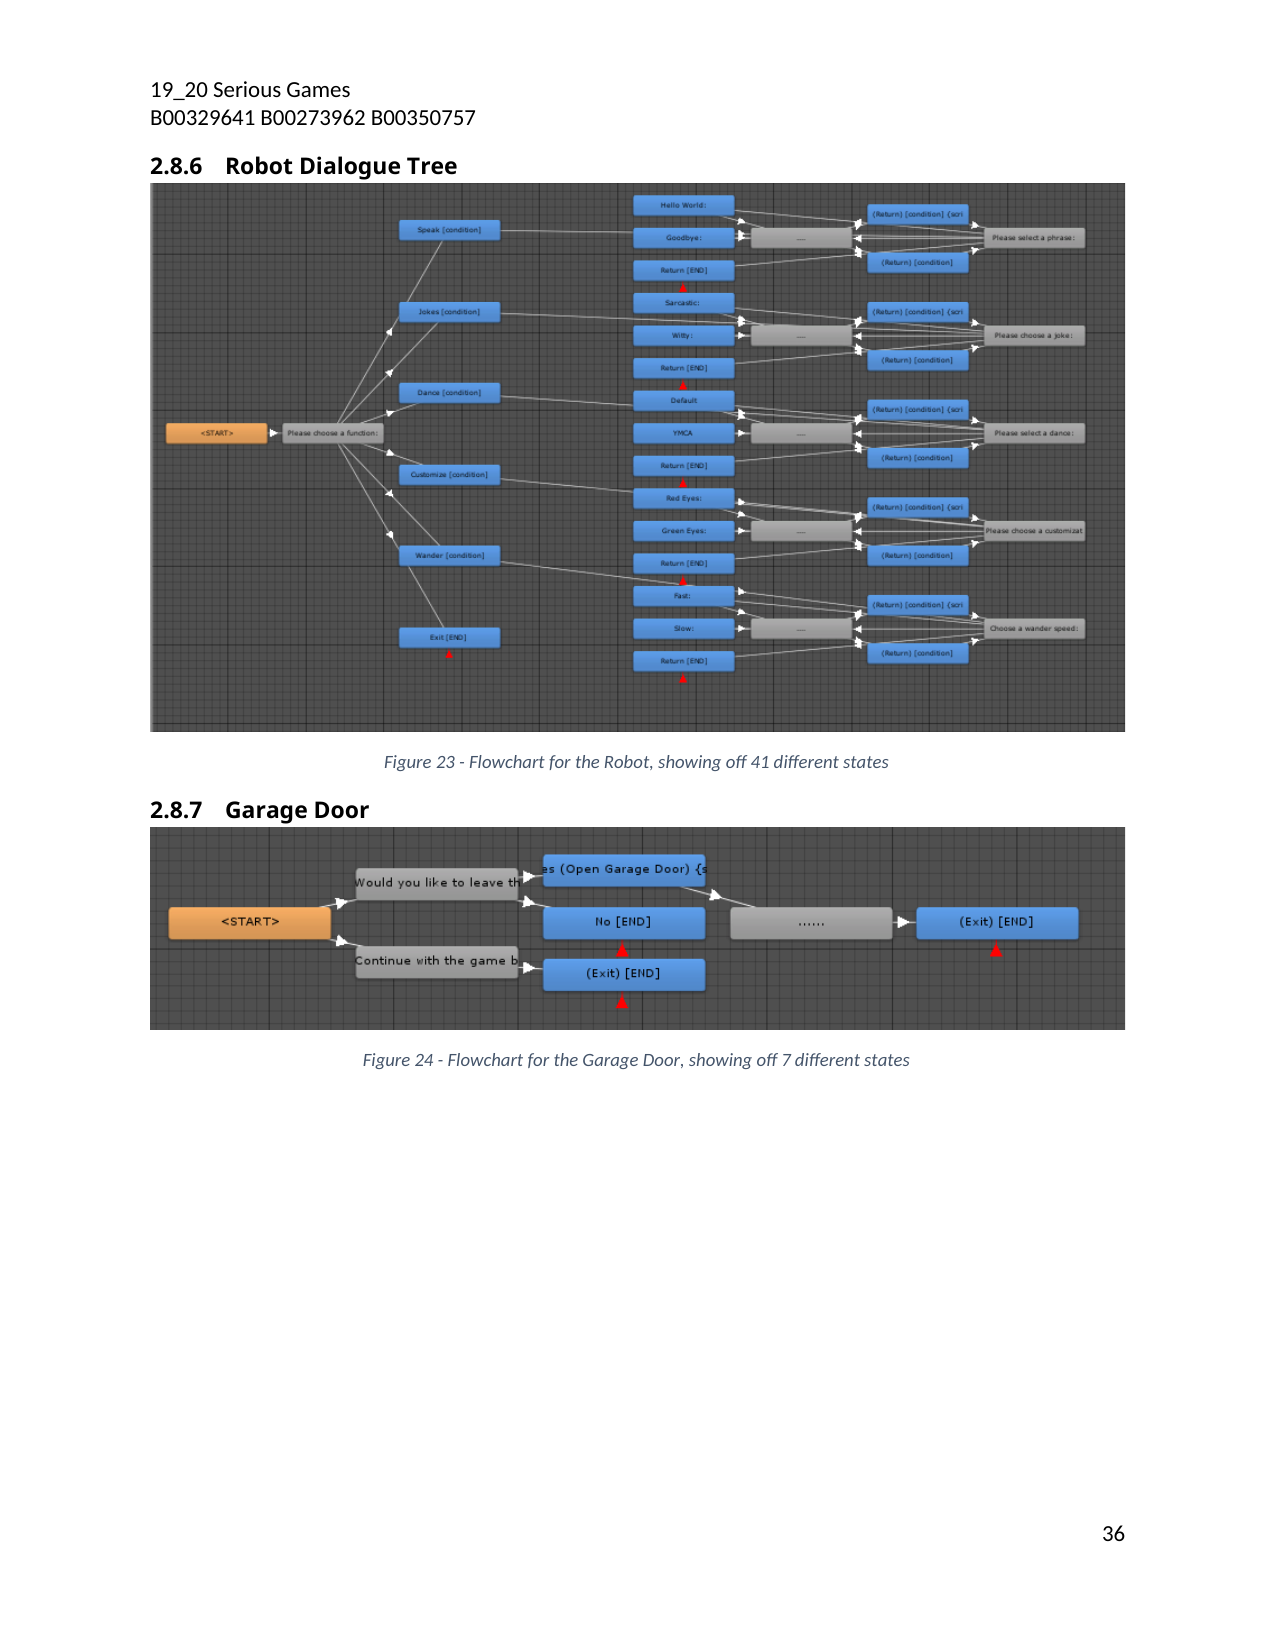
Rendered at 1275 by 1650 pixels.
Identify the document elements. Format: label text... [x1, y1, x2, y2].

subtitle Robot Dialogue Tree [150, 150, 1125, 181]
picture [150, 183, 1125, 732]
subtitle Garage Door [150, 794, 1125, 825]
picture [150, 827, 1125, 1030]
